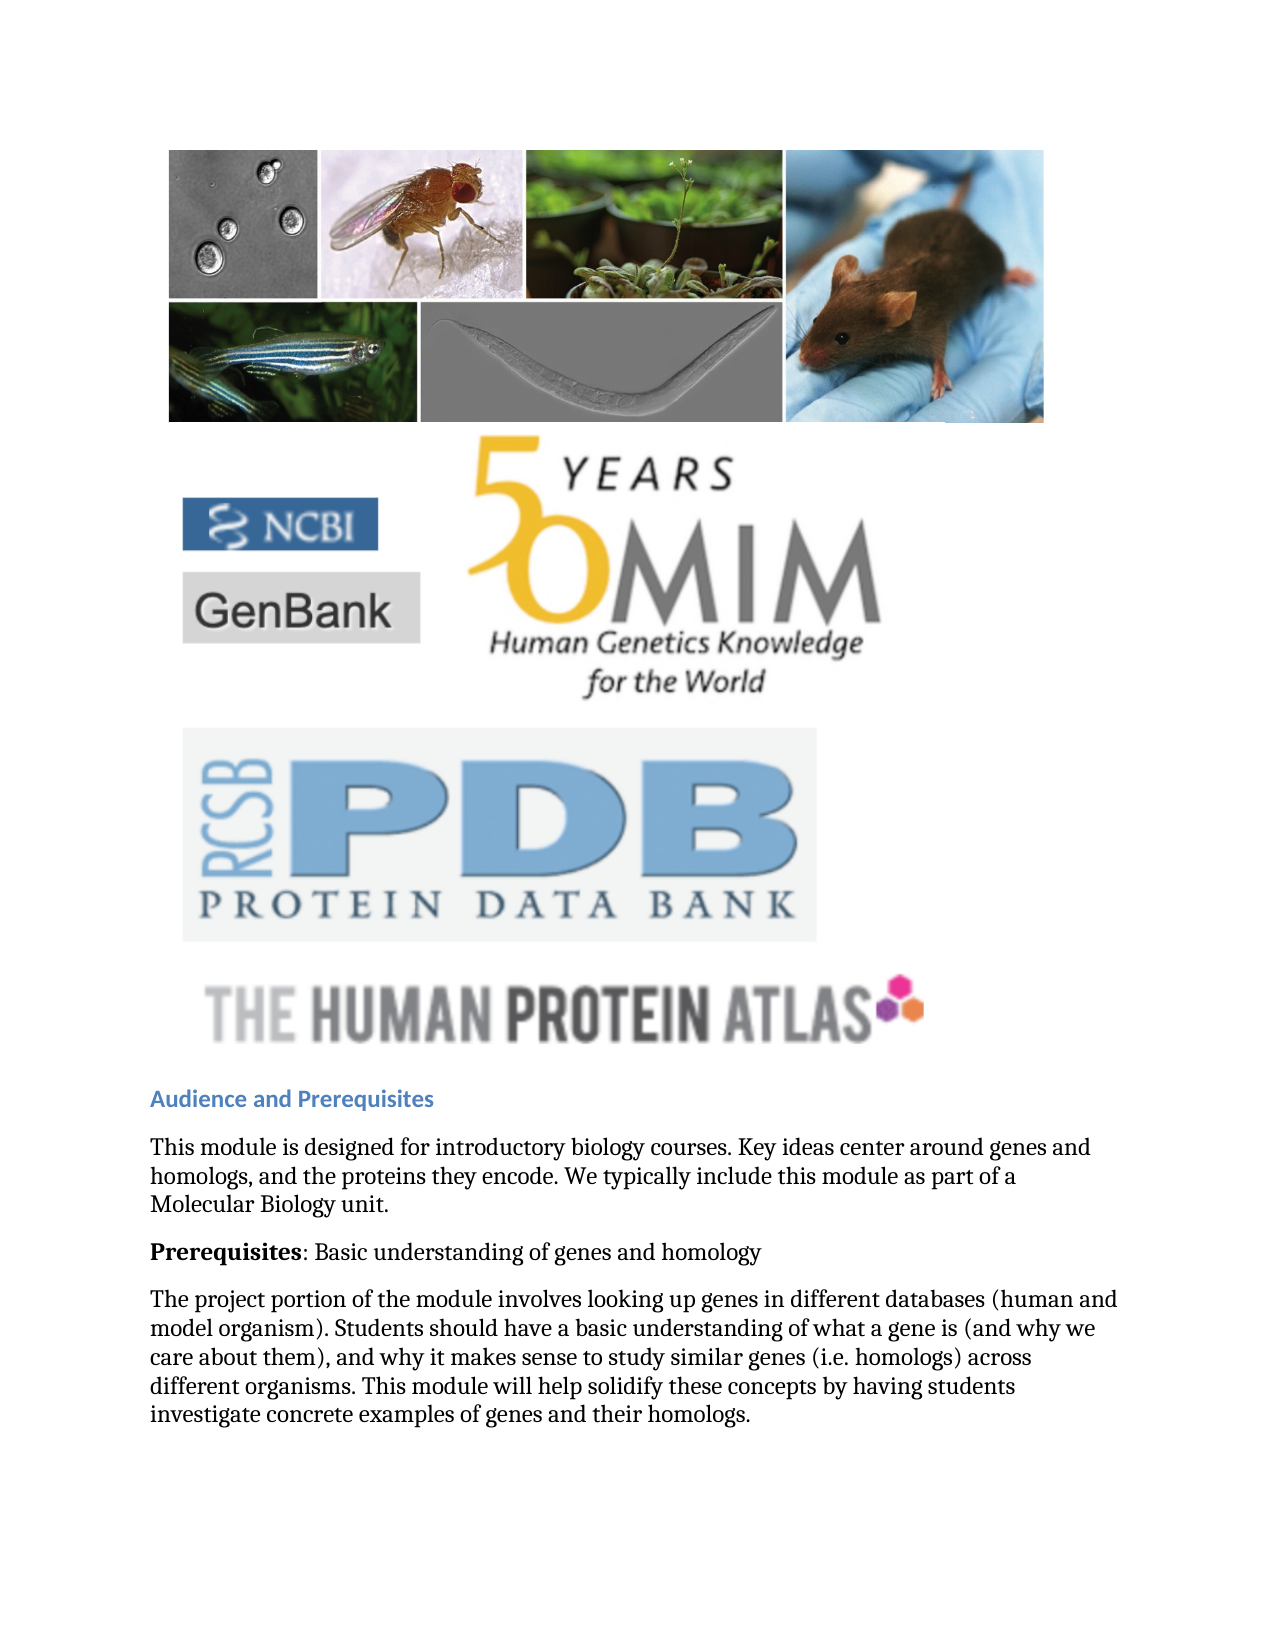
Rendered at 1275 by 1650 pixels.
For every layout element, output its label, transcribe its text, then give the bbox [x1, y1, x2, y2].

subtitle Audience and Prerequisites [150, 1083, 1125, 1114]
text The project portion of the module involves looking up genes in different databases (human and model organism). Students should have a basic understanding of what a gene is (and why we care about them), and why it makes sense to study similar genes (i.e. homologs) across different organisms. This module will help solidify these concepts by having students investigate concrete examples of genes and their homologs. [150, 1285, 1125, 1429]
text Prerequisites: Basic understanding of genes and homology [150, 1238, 1125, 1267]
picture [168, 150, 1044, 1063]
text This module is designed for introductory biology courses. Key ideas center around genes and homologs, and the proteins they encode. We typically include this module as part of a Molecular Biology unit. [150, 1133, 1125, 1219]
